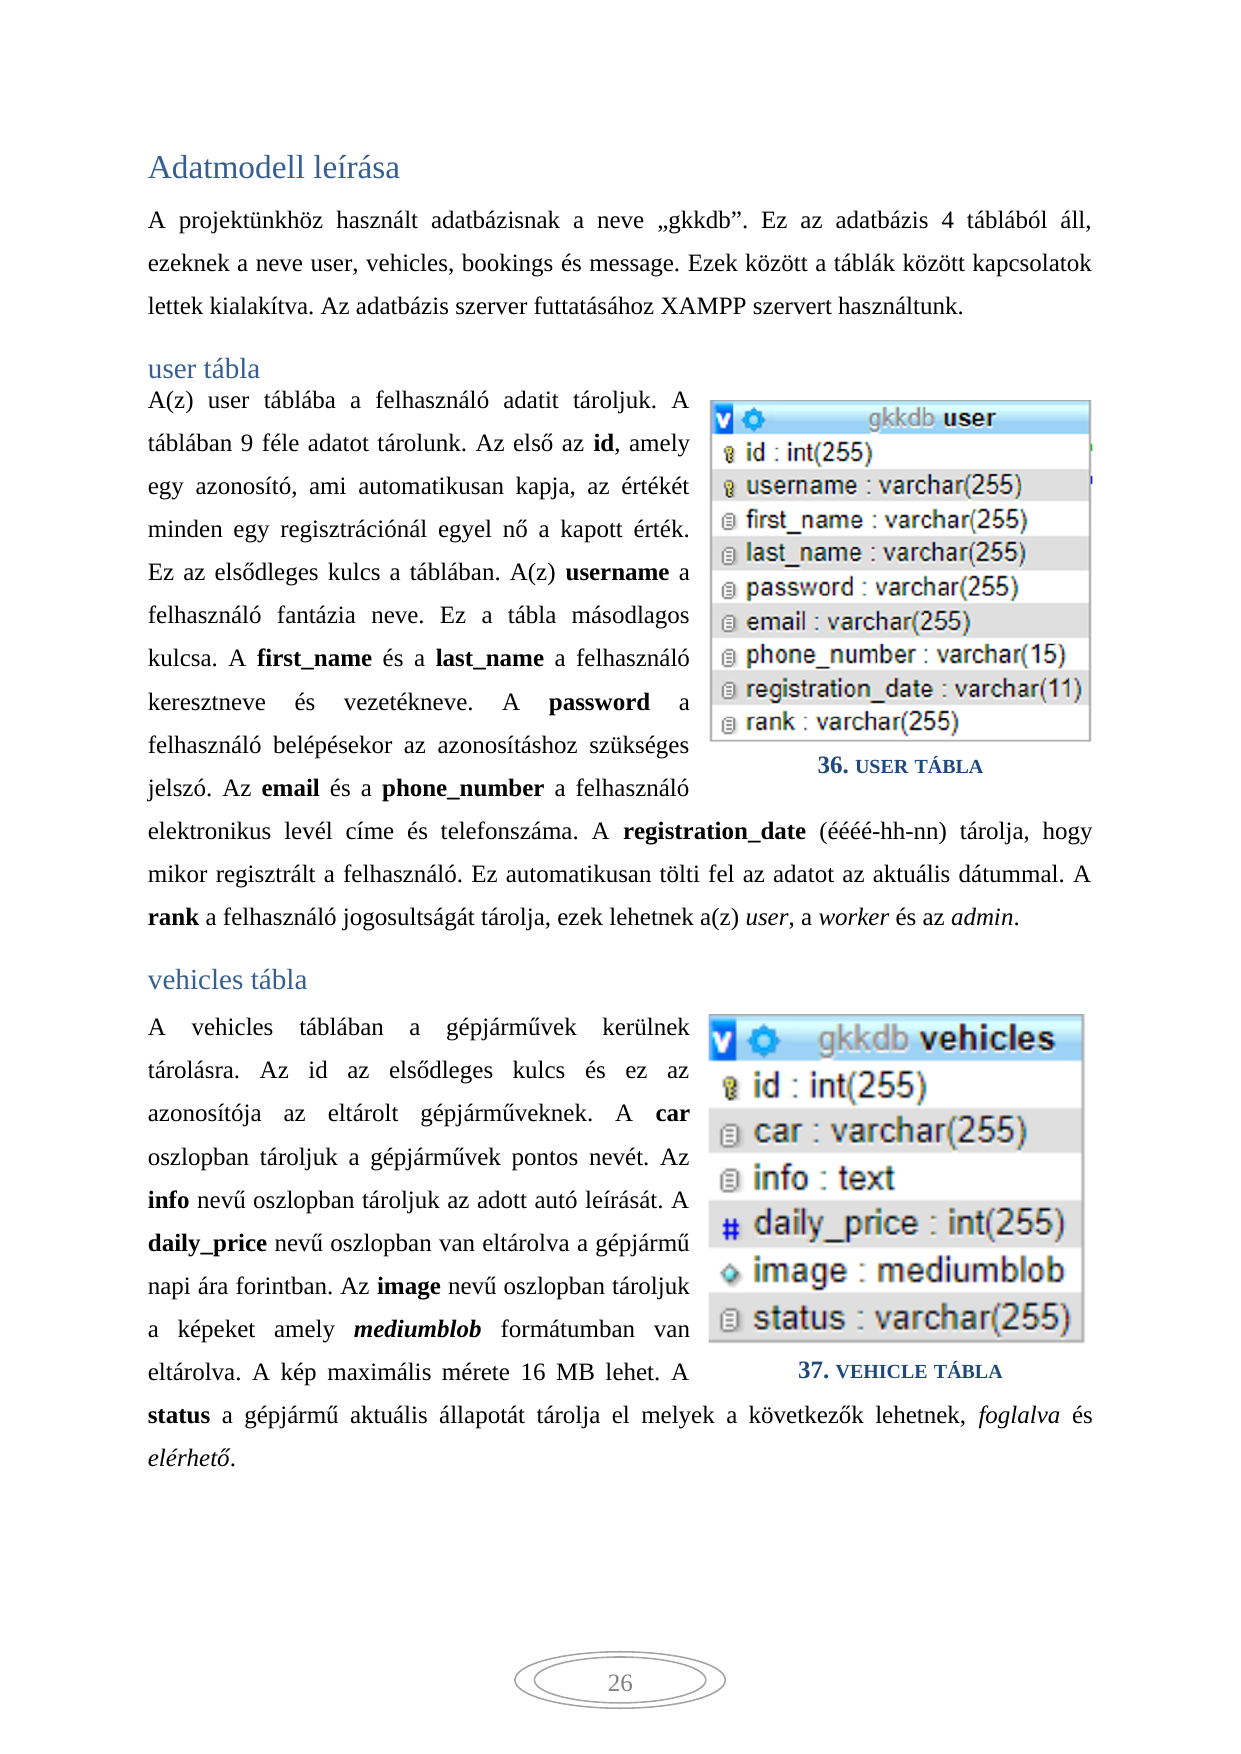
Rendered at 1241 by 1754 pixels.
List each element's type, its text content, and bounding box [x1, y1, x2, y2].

subtitle user tábla [148, 351, 1093, 385]
picture [708, 1014, 1093, 1346]
subtitle vehicles tábla [148, 962, 1093, 996]
picture [708, 400, 1093, 742]
text A projektünkhöz használt adatbázisnak a neve „gkkdb”. Ez az adatbázis 4 táblából áll, ezeknek a neve user, vehicles, bookings és message. Ezek között a táblák között kapcsolatok lettek kialakítva. Az adatbázis szerver futtatásához XAMPP szervert használtunk. [148, 205, 1093, 320]
subtitle Adatmodell leírása [148, 148, 1093, 186]
